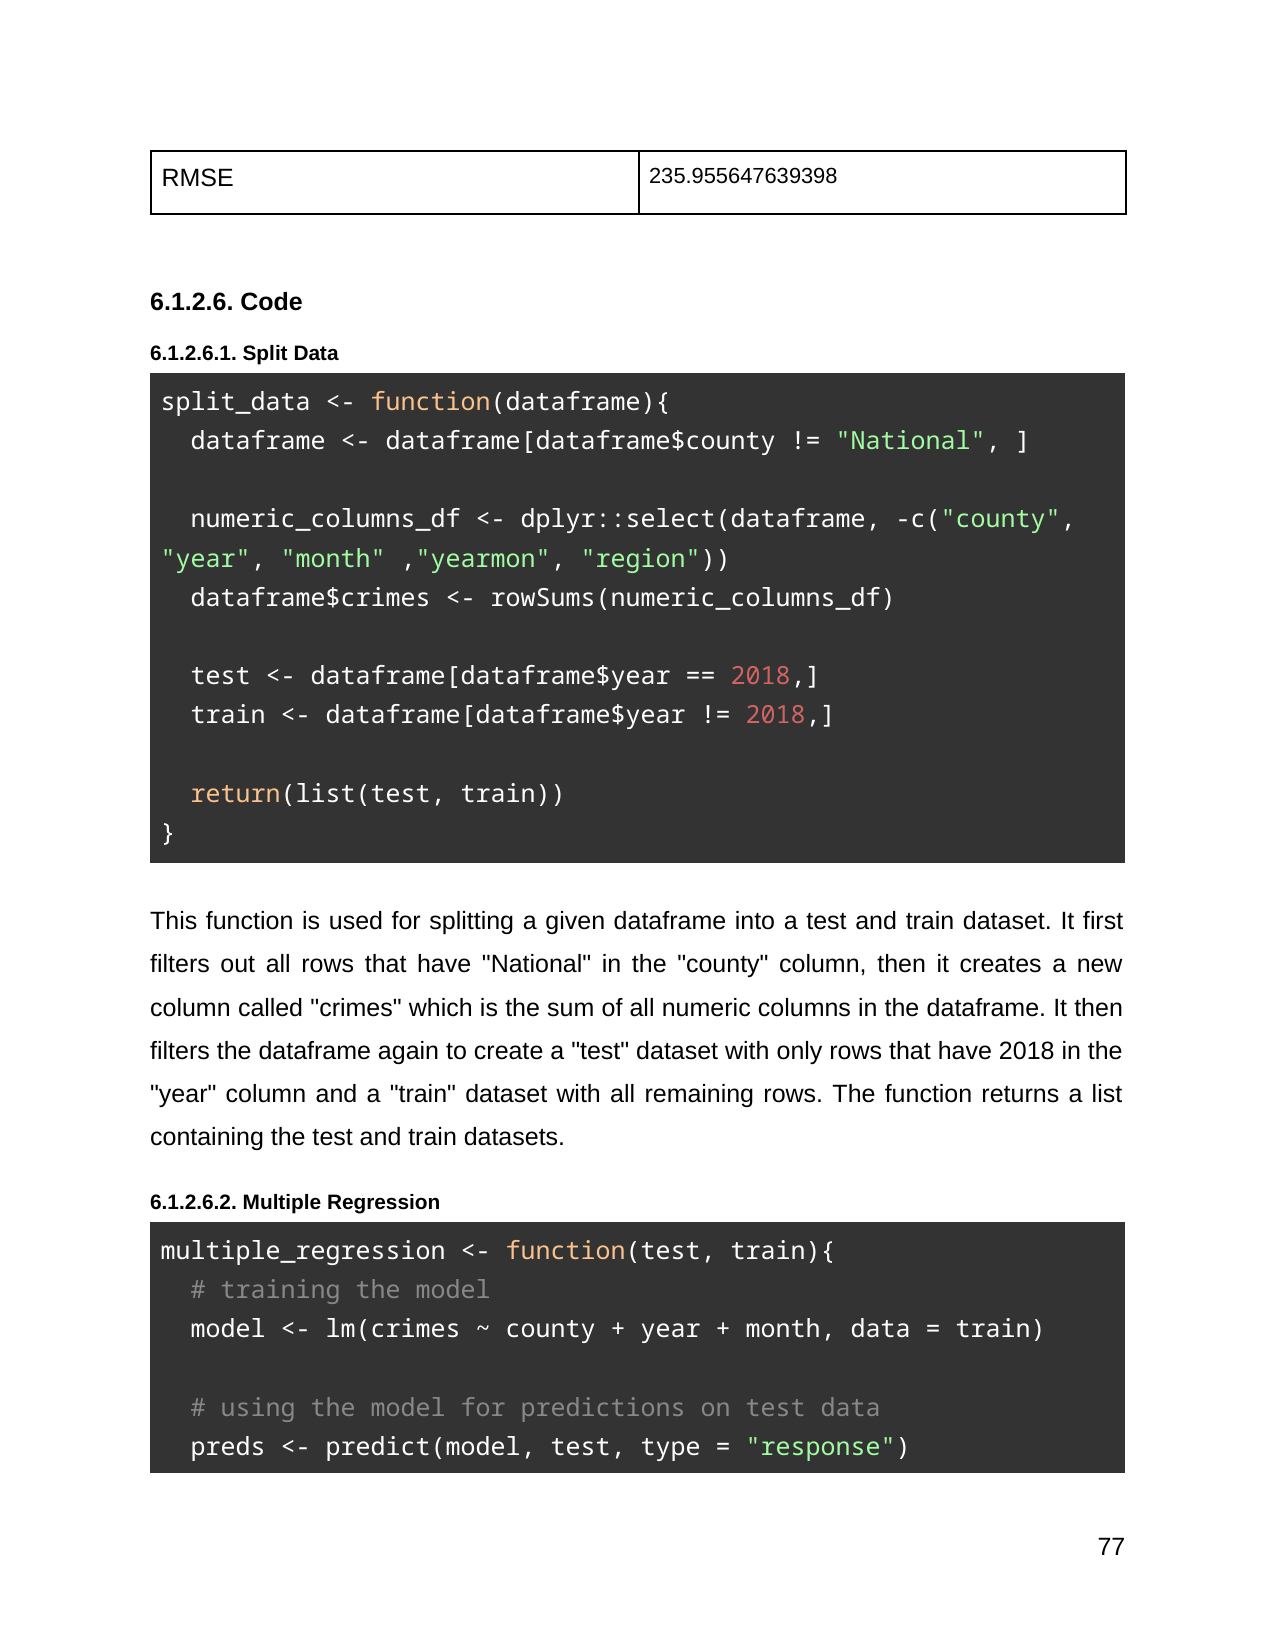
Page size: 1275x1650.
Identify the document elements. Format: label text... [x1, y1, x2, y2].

subtitle 6.1.2.6.1. Split Data [150, 341, 1125, 365]
subtitle 6.1.2.6. Code [150, 287, 1125, 316]
table_cell RMSE [152, 152, 638, 213]
subtitle 6.1.2.6.2. Multiple Regression [150, 1190, 1125, 1214]
text This function is used for splitting a given dataframe into a test and train dataset. It first filters out all rows that have "National" in the "county" column, then it creates a new column called "crimes" which is the sum of all numeric columns in the dataframe. It then filters the dataframe again to create a "test" dataset with only rows that have 2018 in the "year" column and a "train" dataset with all remaining rows. The function returns a list containing the test and train datasets. [150, 906, 1125, 1151]
table_cell 235.955647639398 [640, 152, 1125, 213]
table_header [150, 1222, 1125, 1473]
table_header split_data <- function(dataframe){ dataframe <- dataframe[dataframe$county != "National", ] numeric_columns_df <- dplyr::select(dataframe, -c("county", "year", "month" ,"yearmon", "region")) dataframe$crimes <- rowSums(numeric_columns_df) test <- dataframe[dataframe$year == 2018,] train <- dataframe[dataframe$year != 2018,] return(list(test, train)) } [150, 373, 1125, 863]
